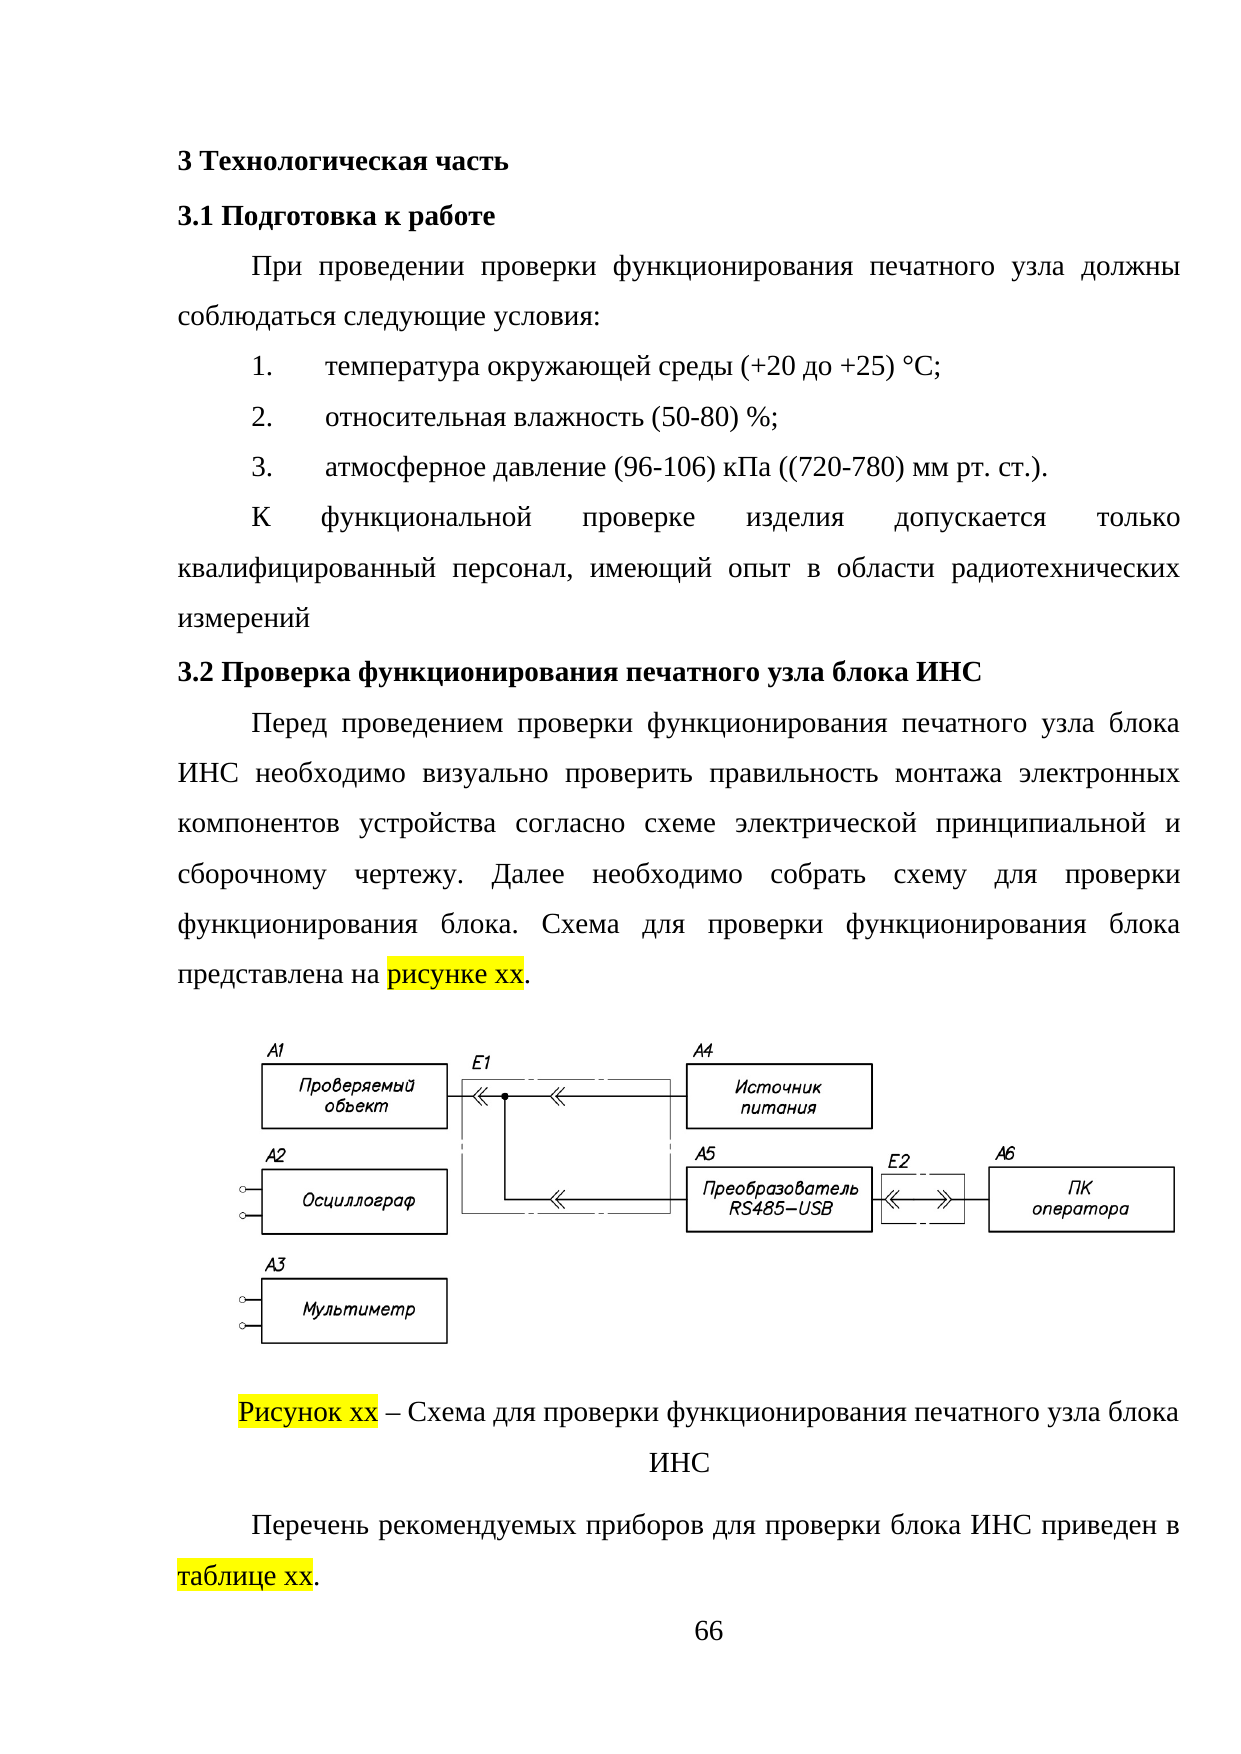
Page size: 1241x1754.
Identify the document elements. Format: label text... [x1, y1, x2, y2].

list атмосферное давление (96-106) кПа ((720-780) мм рт. ст.). [177, 449, 1181, 483]
subtitle 3 Технологическая часть [177, 143, 1181, 177]
text Рисунок хх – Схема для проверки функционирования печатного узла блока ИНС [177, 1394, 1181, 1478]
list температура окружающей среды (+20 до +25) °С; [177, 348, 1181, 382]
list относительная влажность (50-80) %; [177, 399, 1181, 432]
text К функциональной проверке изделия допускается только квалифицированный персонал, имеющий опыт в области радиотехнических измерений [177, 499, 1181, 634]
text Перечень рекомендуемых приборов для проверки блока ИНС приведен в таблице xx. [177, 1507, 1181, 1591]
subtitle 3.1 Подготовка к работе [177, 198, 1181, 231]
text При проведении проверки функционирования печатного узла должны соблюдаться следующие условия: [177, 248, 1181, 332]
subtitle 3.2 Проверка функционирования печатного узла блока ИНС [177, 654, 1181, 688]
text Перед проведением проверки функционирования печатного узла блока ИНС необходимо визуально проверить правильность монтажа электронных компонентов устройства согласно схеме электрической принципиальной и сборочному чертежу. Далее необходимо собрать схему для проверки функционирования блока. Схема для проверки функционирования блока представлена на рисунке хх. [177, 705, 1181, 990]
picture [236, 1031, 1184, 1353]
